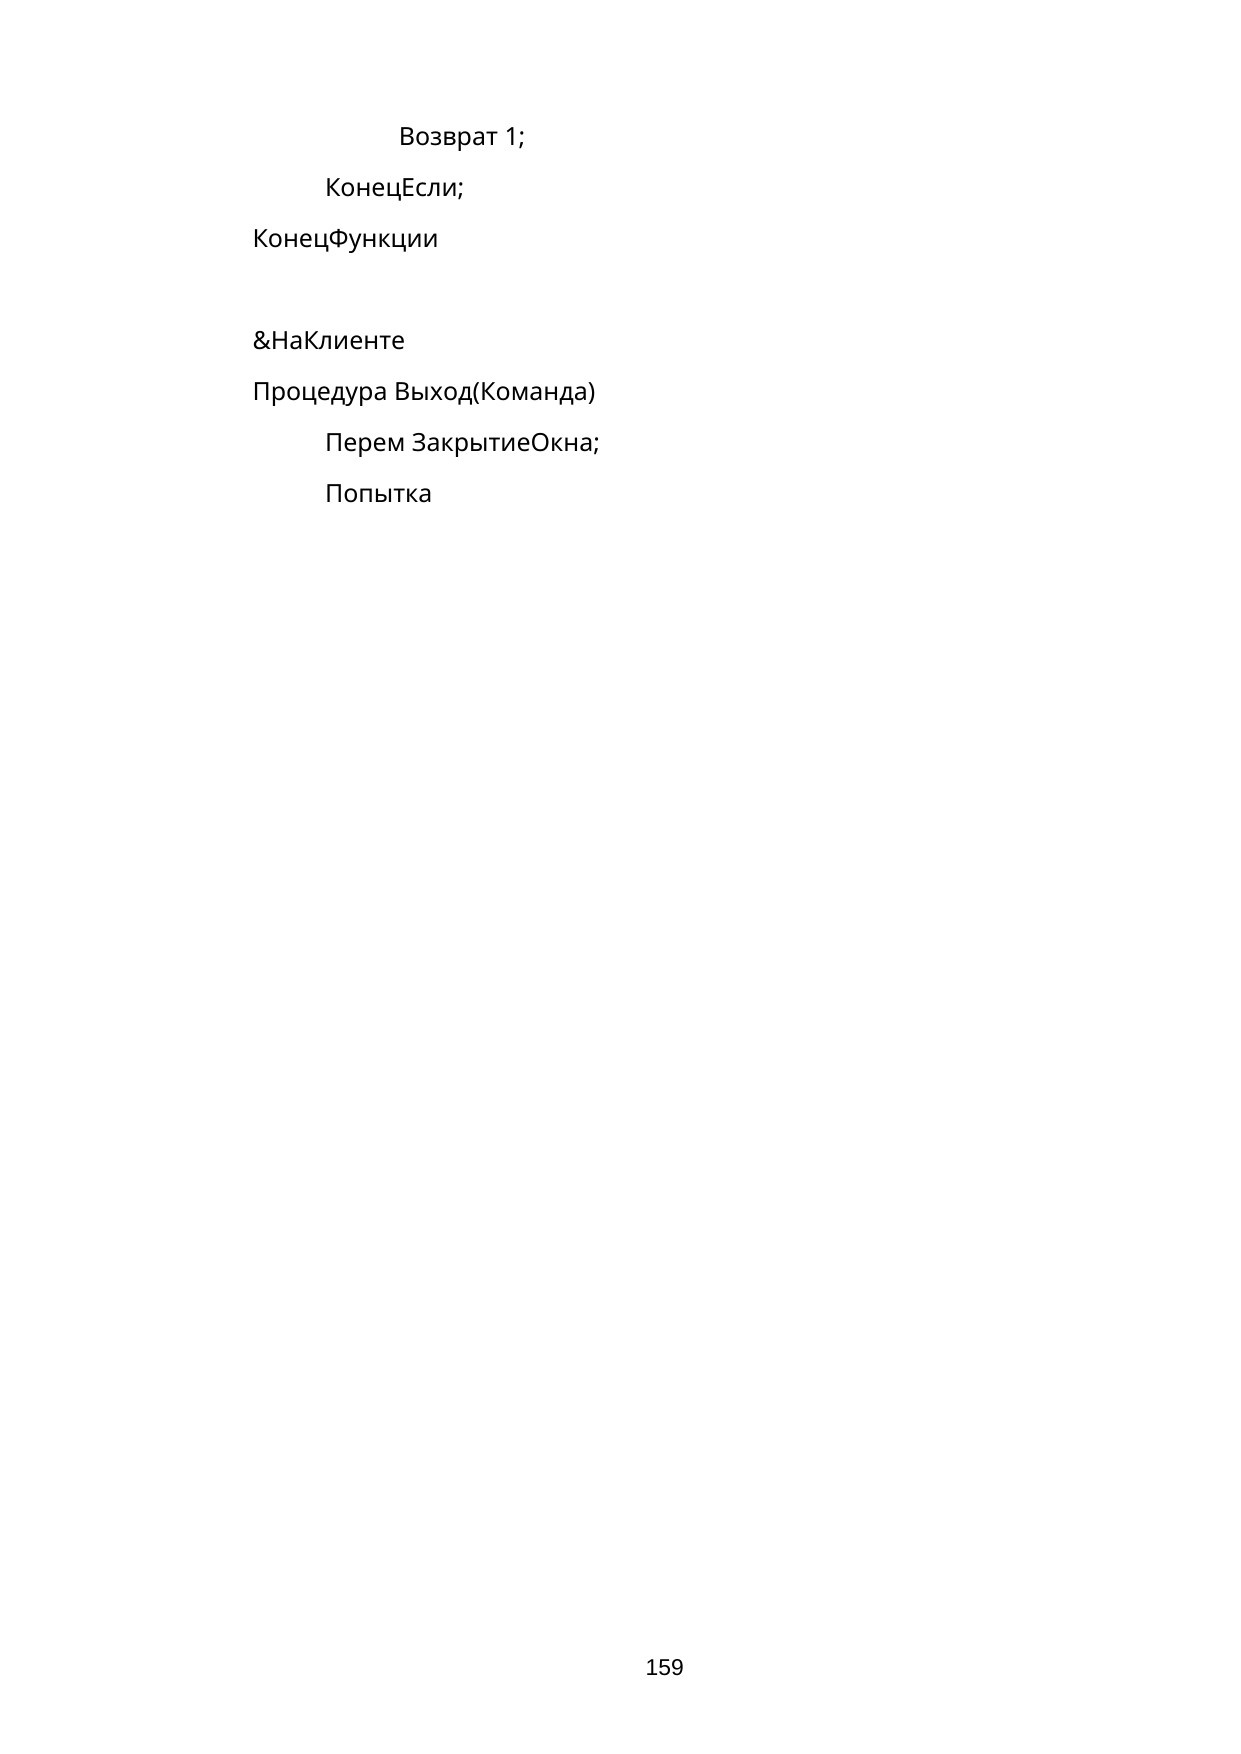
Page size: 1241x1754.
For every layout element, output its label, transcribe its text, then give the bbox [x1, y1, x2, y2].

list Возврат 1; [252, 118, 1152, 152]
list &НаКлиенте [252, 322, 1152, 356]
list Попытка [252, 475, 1152, 509]
list КонецФункции [252, 220, 1152, 254]
list Перем ЗакрытиеОкна; [252, 424, 1152, 458]
list КонецЕсли; [252, 169, 1152, 203]
list Процедура Выход(Команда) [252, 373, 1152, 407]
